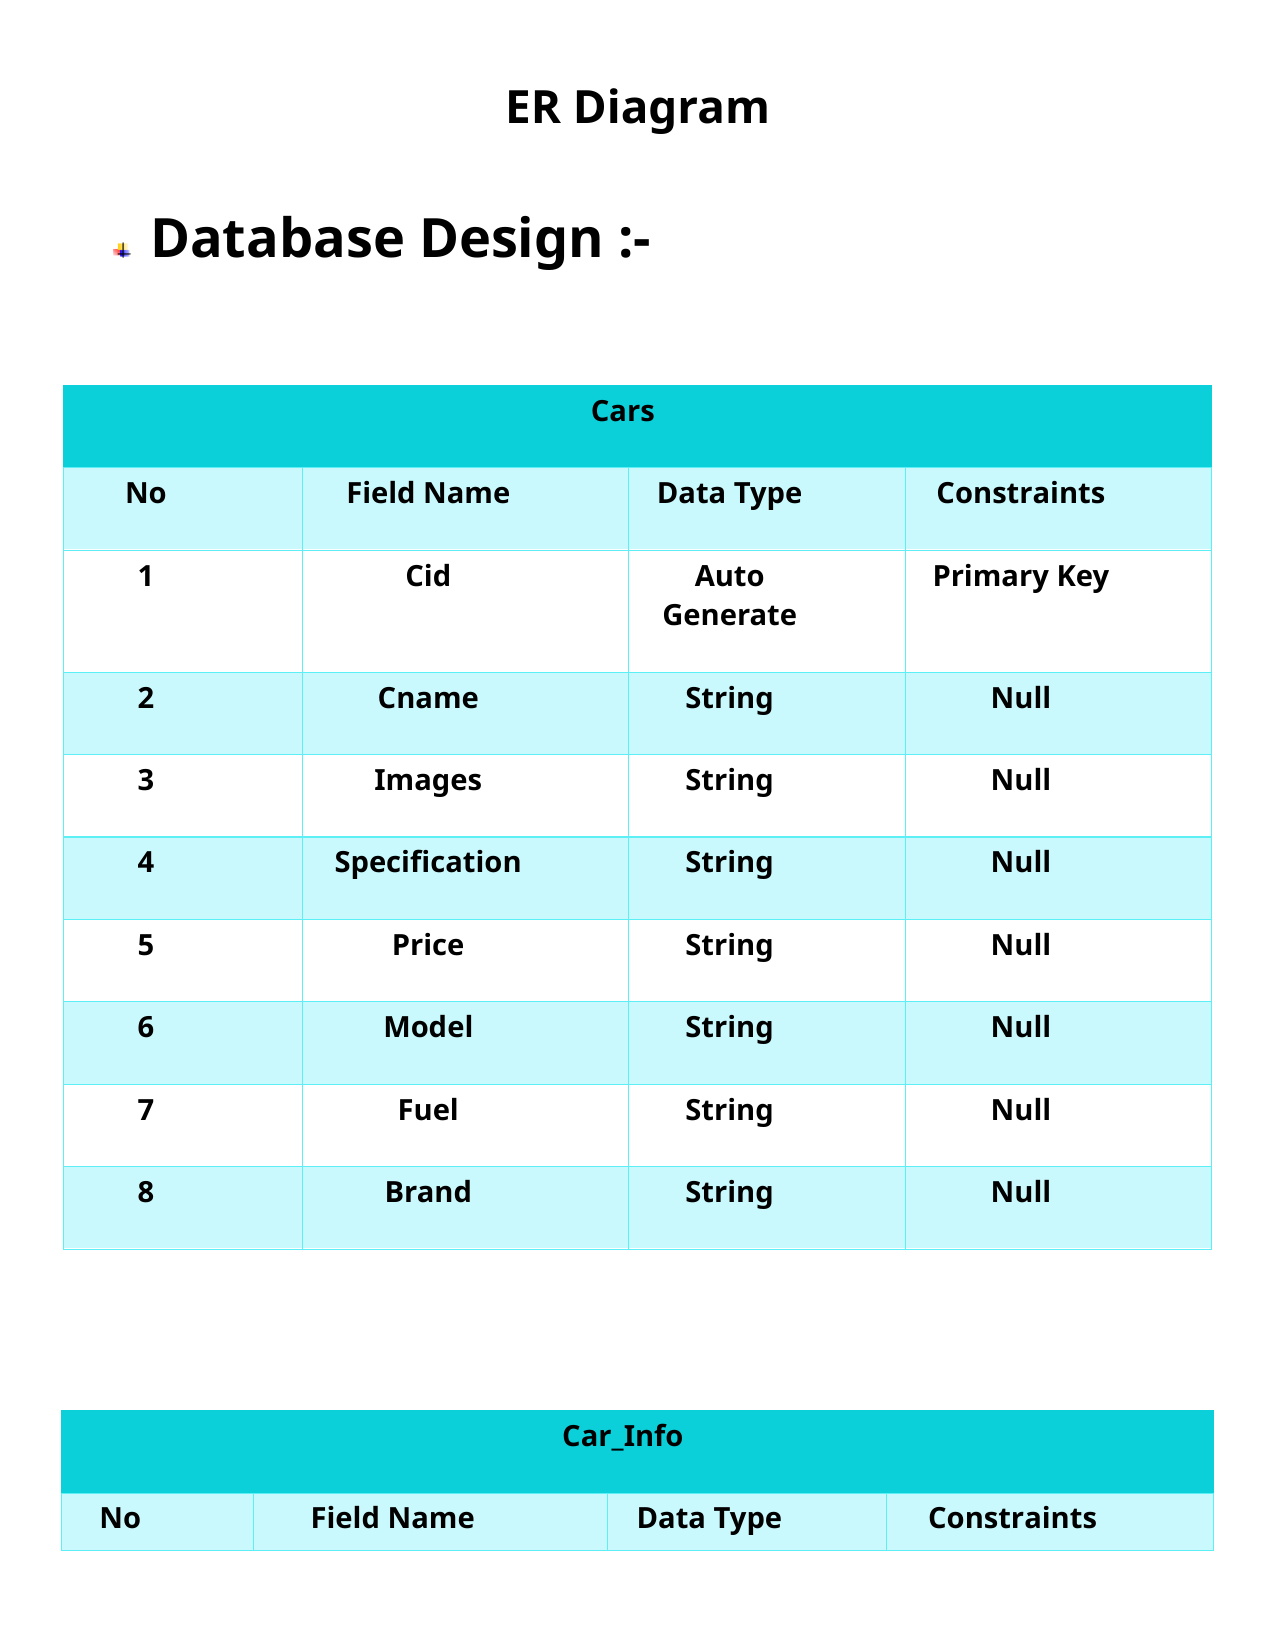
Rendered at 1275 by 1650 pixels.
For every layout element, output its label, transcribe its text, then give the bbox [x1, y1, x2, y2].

table_cell Cname [303, 673, 628, 754]
table_cell Field Name [254, 1494, 607, 1550]
table_cell 1 [64, 551, 302, 672]
table_cell Null [906, 920, 1211, 1001]
table_cell Null [906, 838, 1211, 919]
table_cell No [64, 468, 302, 549]
table_cell Auto Generate [629, 551, 905, 672]
table_cell No [62, 1494, 253, 1550]
table_cell Null [906, 1167, 1211, 1248]
table_header Car_Info [62, 1411, 1213, 1493]
table_cell Null [906, 673, 1211, 754]
table_cell Null [906, 1085, 1211, 1166]
table_cell Constraints [906, 468, 1211, 549]
table_header Cars [64, 386, 1211, 467]
table_cell Null [906, 1002, 1211, 1084]
table_cell String [629, 920, 905, 1001]
picture [113, 241, 131, 258]
table_cell String [629, 838, 905, 919]
table_cell Cid [303, 551, 628, 672]
table_cell 8 [64, 1167, 302, 1248]
table_cell Model [303, 1002, 628, 1084]
table_cell String [629, 1167, 905, 1248]
table_cell 5 [64, 920, 302, 1001]
table_cell String [629, 755, 905, 836]
table_cell Primary Key [906, 551, 1211, 672]
table_cell 7 [64, 1085, 302, 1166]
table_cell 4 [64, 838, 302, 919]
table_cell Field Name [303, 468, 628, 549]
table_cell 3 [64, 755, 302, 836]
table_cell Brand [303, 1167, 628, 1248]
text ER Diagram [150, 75, 1125, 137]
table_cell Data Type [608, 1494, 886, 1550]
table_cell Null [906, 755, 1211, 836]
table_cell String [629, 1002, 905, 1084]
table_cell String [629, 673, 905, 754]
table_cell 6 [64, 1002, 302, 1084]
table_cell Constraints [887, 1494, 1213, 1550]
table_cell Specification [303, 838, 628, 919]
table_cell Fuel [303, 1085, 628, 1166]
table_cell Price [303, 920, 628, 1001]
table_cell 2 [64, 673, 302, 754]
table_cell String [629, 1085, 905, 1166]
list Database Design :- [112, 200, 1125, 273]
table_cell Images [303, 755, 628, 836]
table_cell Data Type [629, 468, 905, 549]
